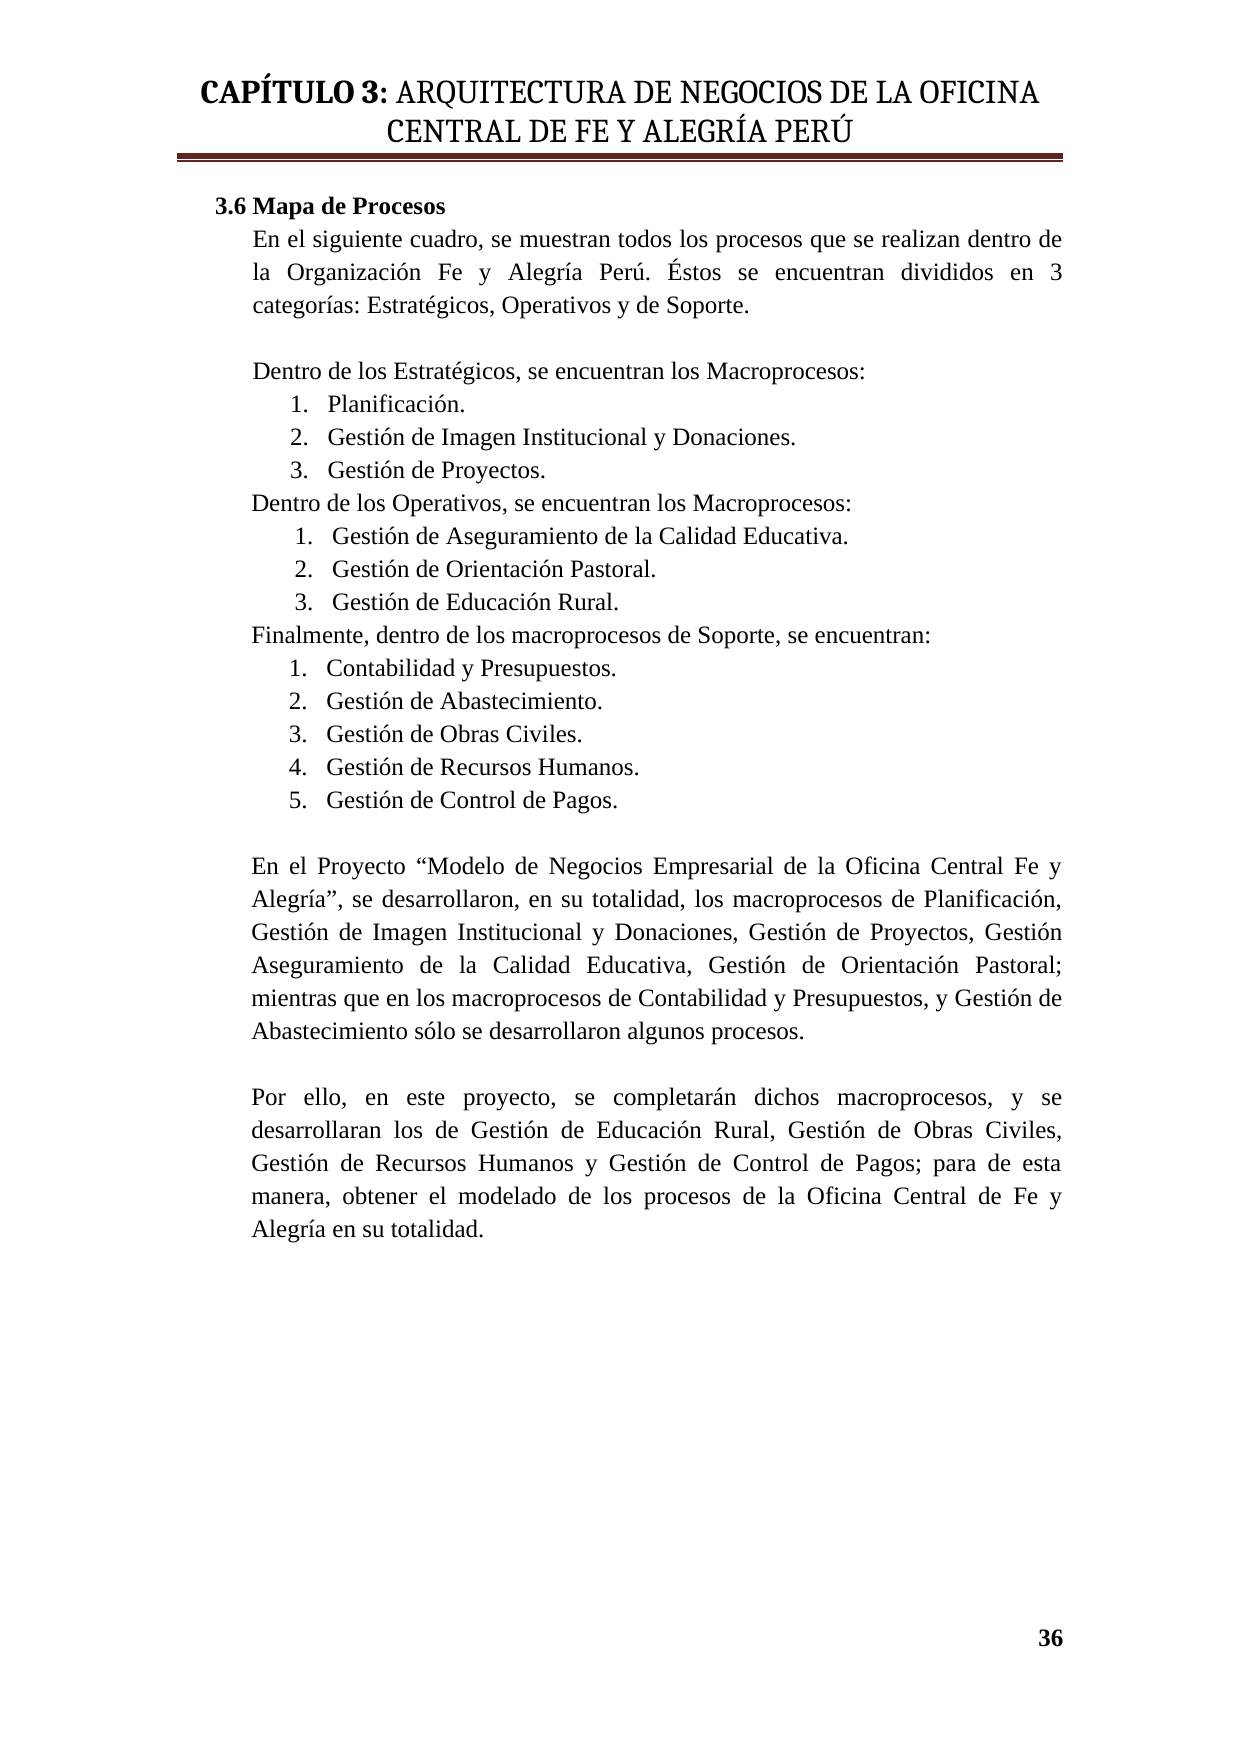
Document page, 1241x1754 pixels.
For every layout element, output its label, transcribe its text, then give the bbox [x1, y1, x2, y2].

list Gestión de Proyectos. [290, 455, 1063, 484]
list Dentro de los Estratégicos, se encuentran los Macroprocesos: [252, 356, 1063, 384]
list Planificación. [290, 389, 1063, 418]
text En el Proyecto “Modelo de Negocios Empresarial de la Oficina Central Fe y Alegría”, se desarrollaron, en su totalidad, los macroprocesos de Planificación, Gestión de Imagen Institucional y Donaciones, Gestión de Proyectos, Gestión Aseguramiento de la Calidad Educativa, Gestión de Orientación Pastoral; mientras que en los macroprocesos de Contabilidad y Presupuestos, y Gestión de Abastecimiento sólo se desarrollaron algunos procesos. [251, 851, 1063, 1045]
list Gestión de Educación Rural. [294, 587, 1063, 616]
list En el siguiente cuadro, se muestran todos los procesos que se realizan dentro de la Organización Fe y Alegría Perú. Éstos se encuentran divididos en 3 categorías: Estratégicos, Operativos y de Soporte. [252, 224, 1063, 318]
list Gestión de Control de Pagos. [288, 785, 1063, 814]
list Gestión de Aseguramiento de la Calidad Educativa. [294, 521, 1063, 550]
text Dentro de los Operativos, se encuentran los Macroprocesos: [251, 488, 1063, 517]
text Por ello, en este proyecto, se completarán dichos macroprocesos, y se desarrollaran los de Gestión de Educación Rural, Gestión de Obras Civiles, Gestión de Recursos Humanos y Gestión de Control de Pagos; para de esta manera, obtener el modelado de los procesos de la Oficina Central de Fe y Alegría en su totalidad. [251, 1082, 1063, 1243]
text Finalmente, dentro de los macroprocesos de Soporte, se encuentran: [251, 620, 1063, 649]
list Mapa de Procesos [215, 191, 1063, 219]
list Gestión de Imagen Institucional y Donaciones. [290, 422, 1063, 451]
list Gestión de Abastecimiento. [288, 686, 1063, 715]
list Gestión de Obras Civiles. [288, 719, 1063, 748]
list Gestión de Orientación Pastoral. [294, 554, 1063, 583]
list Contabilidad y Presupuestos. [288, 653, 1063, 682]
list Gestión de Recursos Humanos. [288, 752, 1063, 781]
